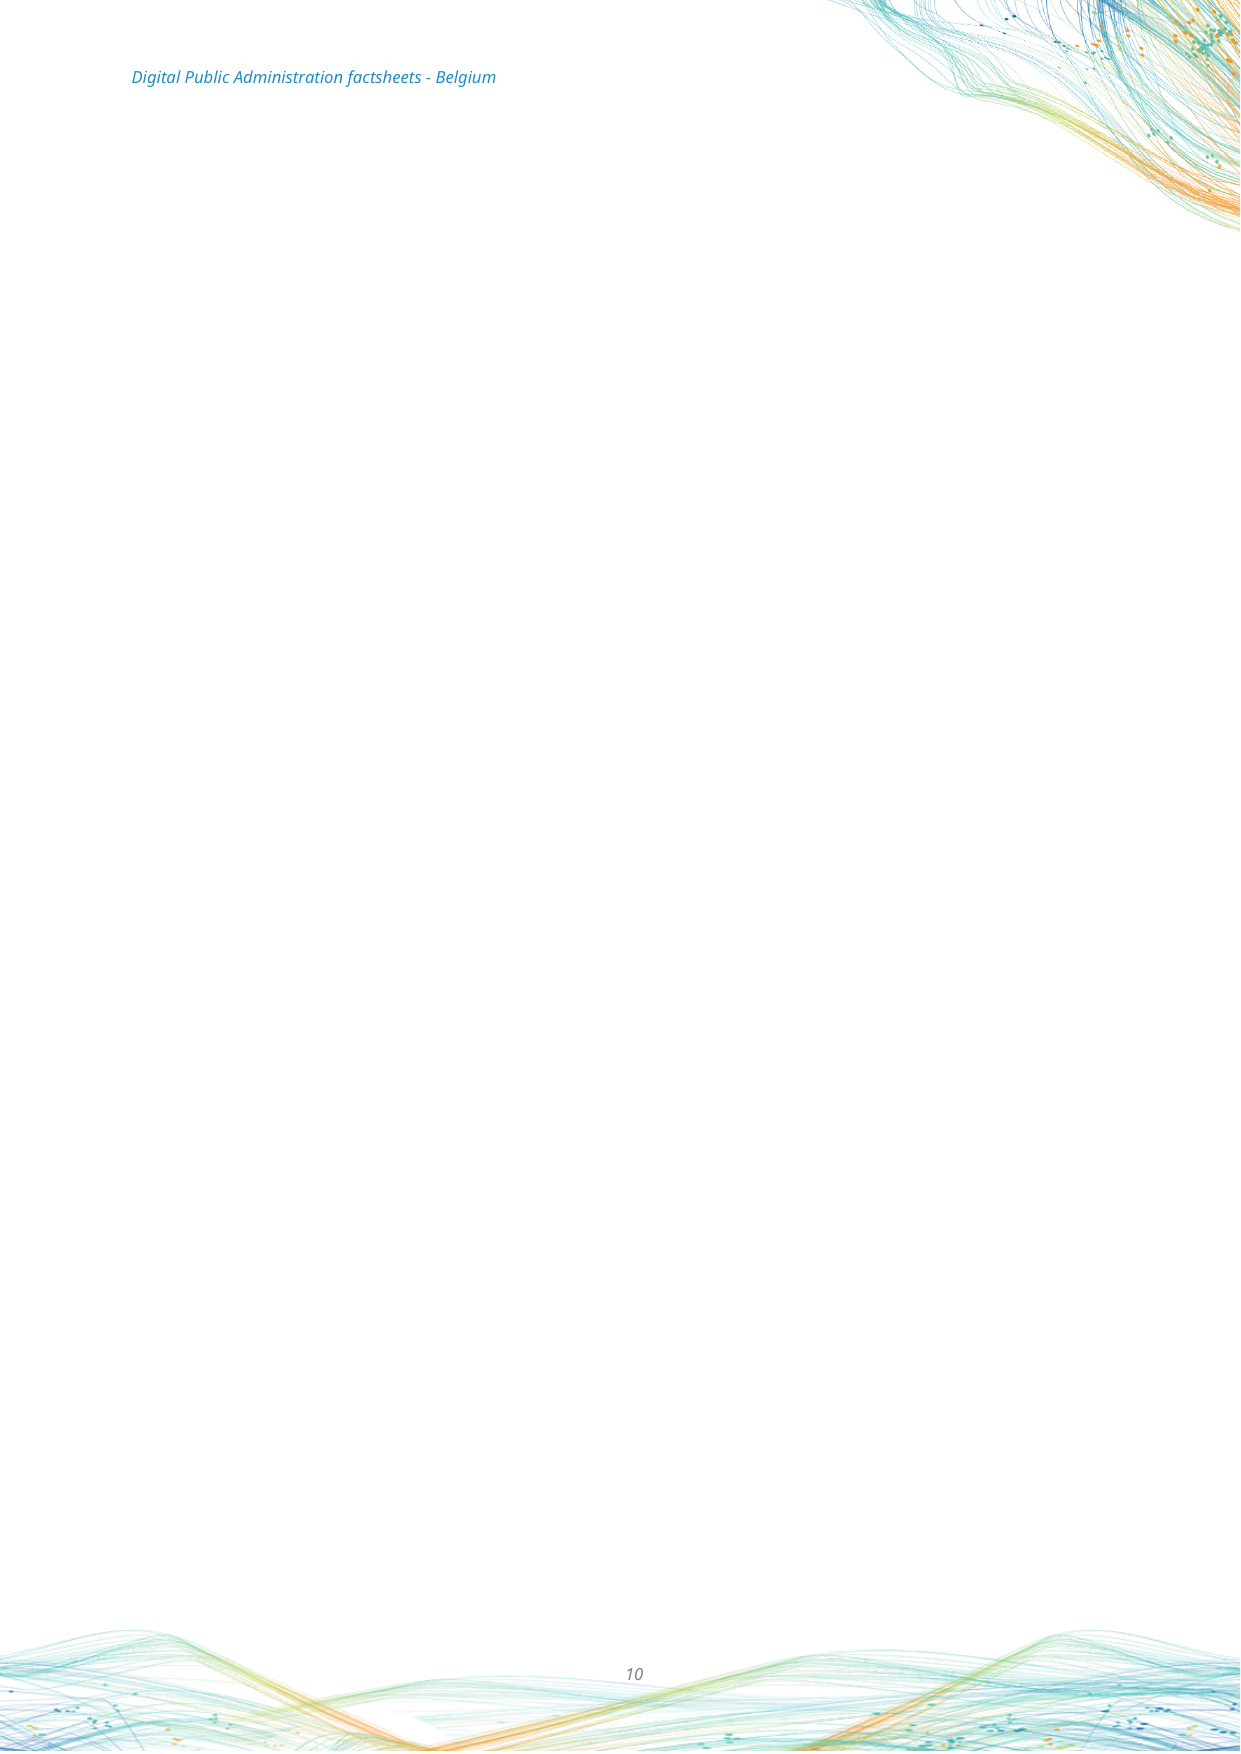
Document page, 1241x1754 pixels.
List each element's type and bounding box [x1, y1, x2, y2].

picture [815, 0, 1241, 250]
picture [0, 1605, 1241, 1751]
